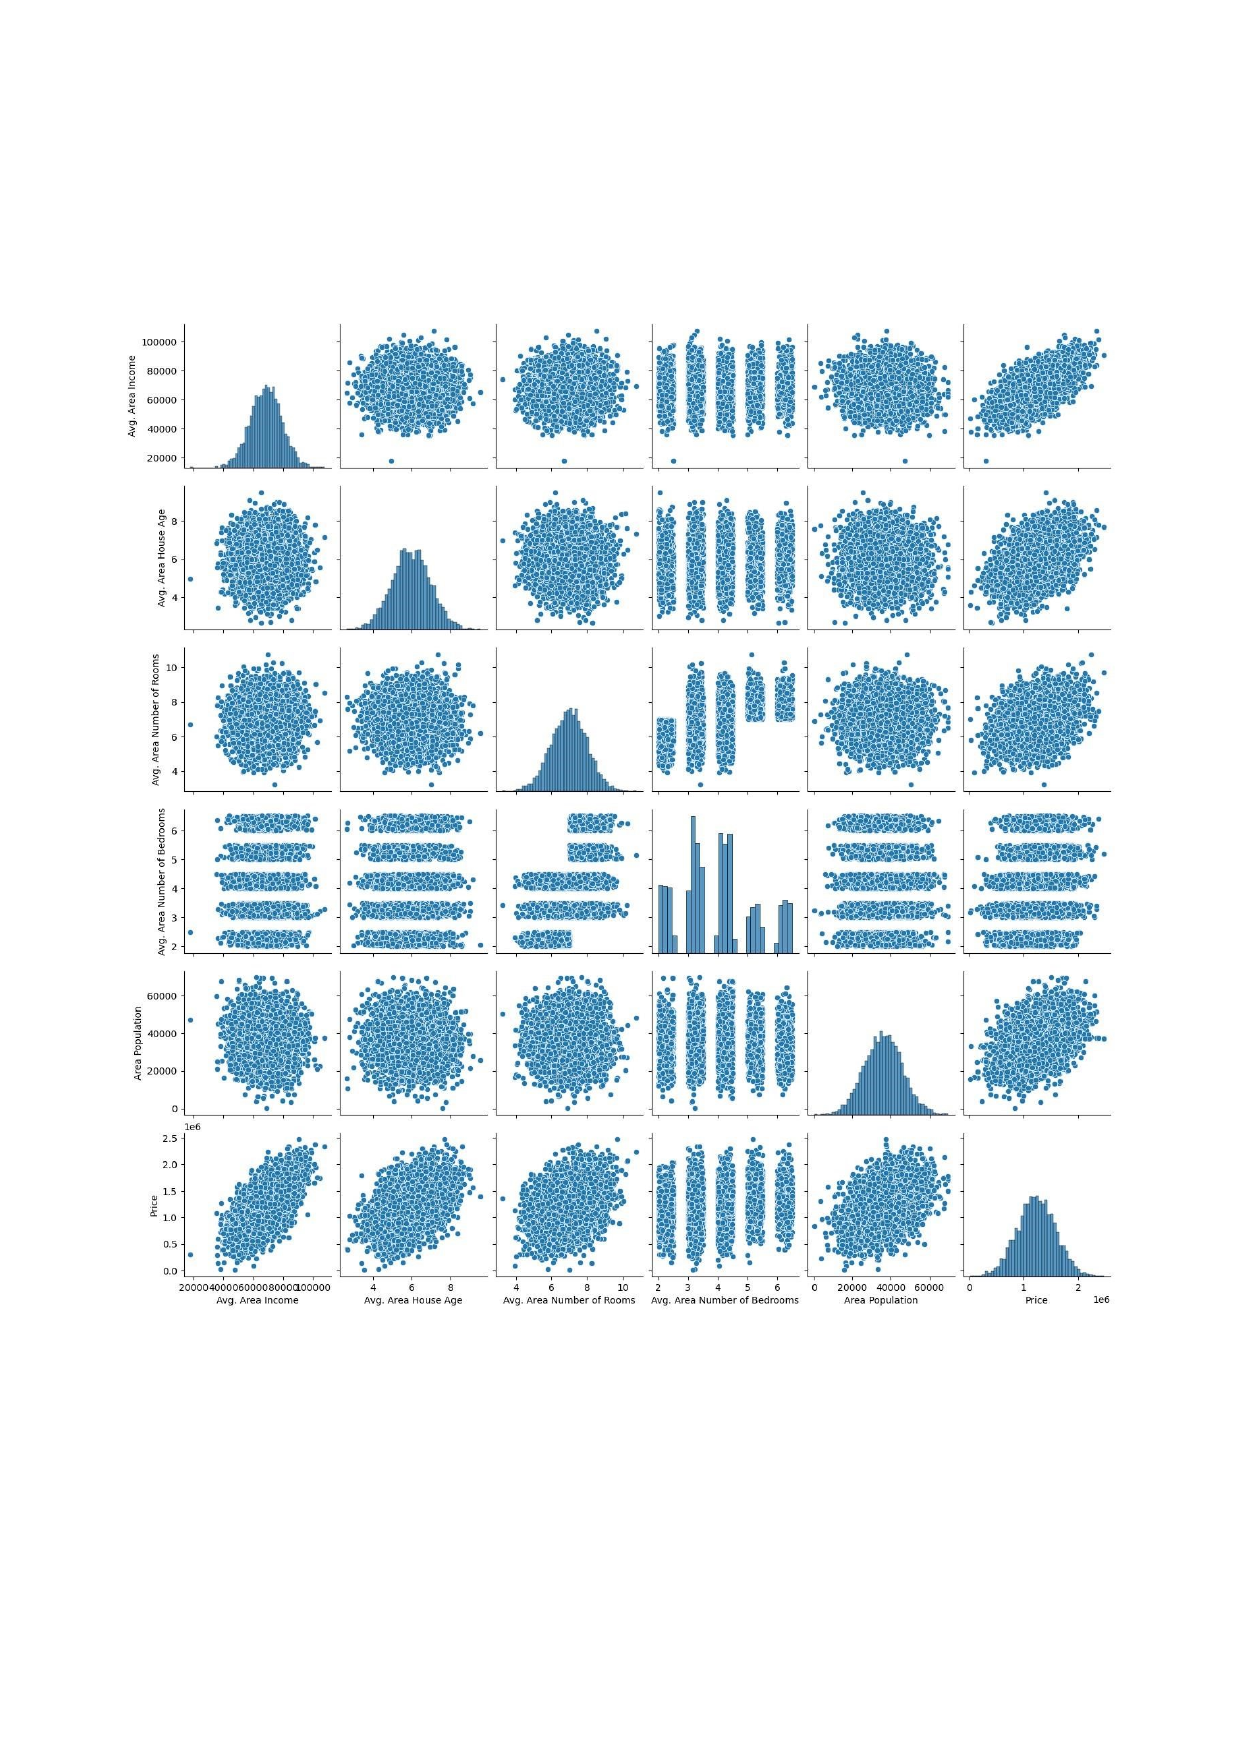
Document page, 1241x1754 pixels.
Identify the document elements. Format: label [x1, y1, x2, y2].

picture [121, 317, 1117, 1312]
